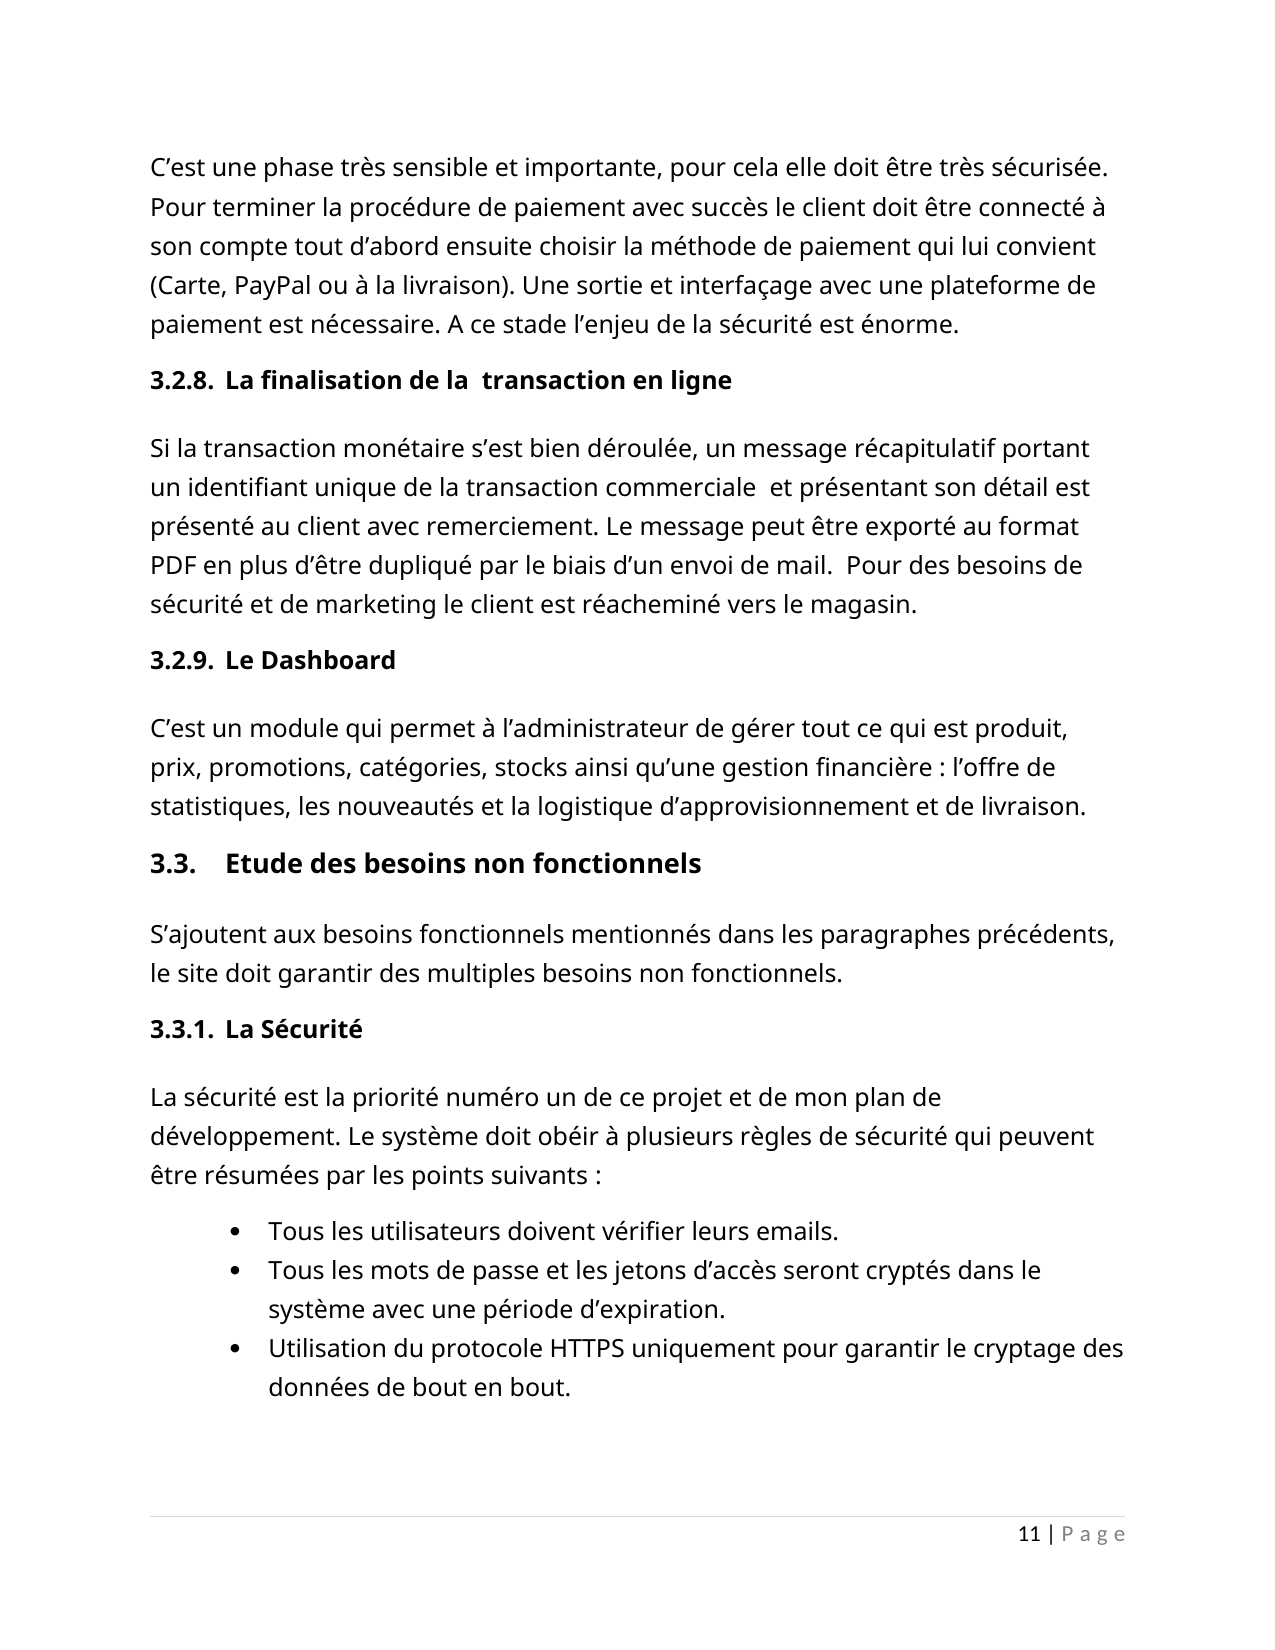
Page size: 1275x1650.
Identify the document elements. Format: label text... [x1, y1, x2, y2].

text La sécurité est la priorité numéro un de ce projet et de mon plan de développement. Le système doit obéir à plusieurs règles de sécurité qui peuvent être résumées par les points suivants : [150, 1079, 1125, 1192]
text Si la transaction monétaire s’est bien déroulée, un message récapitulatif portant un identifiant unique de la transaction commerciale et présentant son détail est présenté au client avec remerciement. Le message peut être exporté au format PDF en plus d’être dupliqué par le biais d’un envoi de mail. Pour des besoins de sécurité et de marketing le client est réacheminé vers le magasin. [150, 430, 1125, 621]
list Tous les mots de passe et les jetons d’accès seront cryptés dans le système avec une période d’expiration. [231, 1253, 1125, 1326]
list Etude des besoins non fonctionnels [150, 844, 1125, 881]
text C’est une phase très sensible et importante, pour cela elle doit être très sécurisée. Pour terminer la procédure de paiement avec succès le client doit être connecté à son compte tout d’abord ensuite choisir la méthode de paiement qui lui convient (Carte, PayPal ou à la livraison). Une sortie et interfaçage avec une plateforme de paiement est nécessaire. A ce stade l’enjeu de la sécurité est énorme. [150, 150, 1125, 341]
text S’ajoutent aux besoins fonctionnels mentionnés dans les paragraphes précédents, le site doit garantir des multiples besoins non fonctionnels. [150, 917, 1125, 990]
list La finalisation de la transaction en ligne [150, 362, 1125, 397]
list Tous les utilisateurs doivent vérifier leurs emails. [231, 1213, 1125, 1247]
list Le Dashboard [150, 643, 1125, 677]
list La Sécurité [150, 1012, 1125, 1046]
text C’est un module qui permet à l’administrateur de gérer tout ce qui est produit, prix, promotions, catégories, stocks ainsi qu’une gestion financière : l’offre de statistiques, les nouveautés et la logistique d’approvisionnement et de livraison. [150, 710, 1125, 823]
list Utilisation du protocole HTTPS uniquement pour garantir le cryptage des données de bout en bout. [231, 1331, 1125, 1404]
